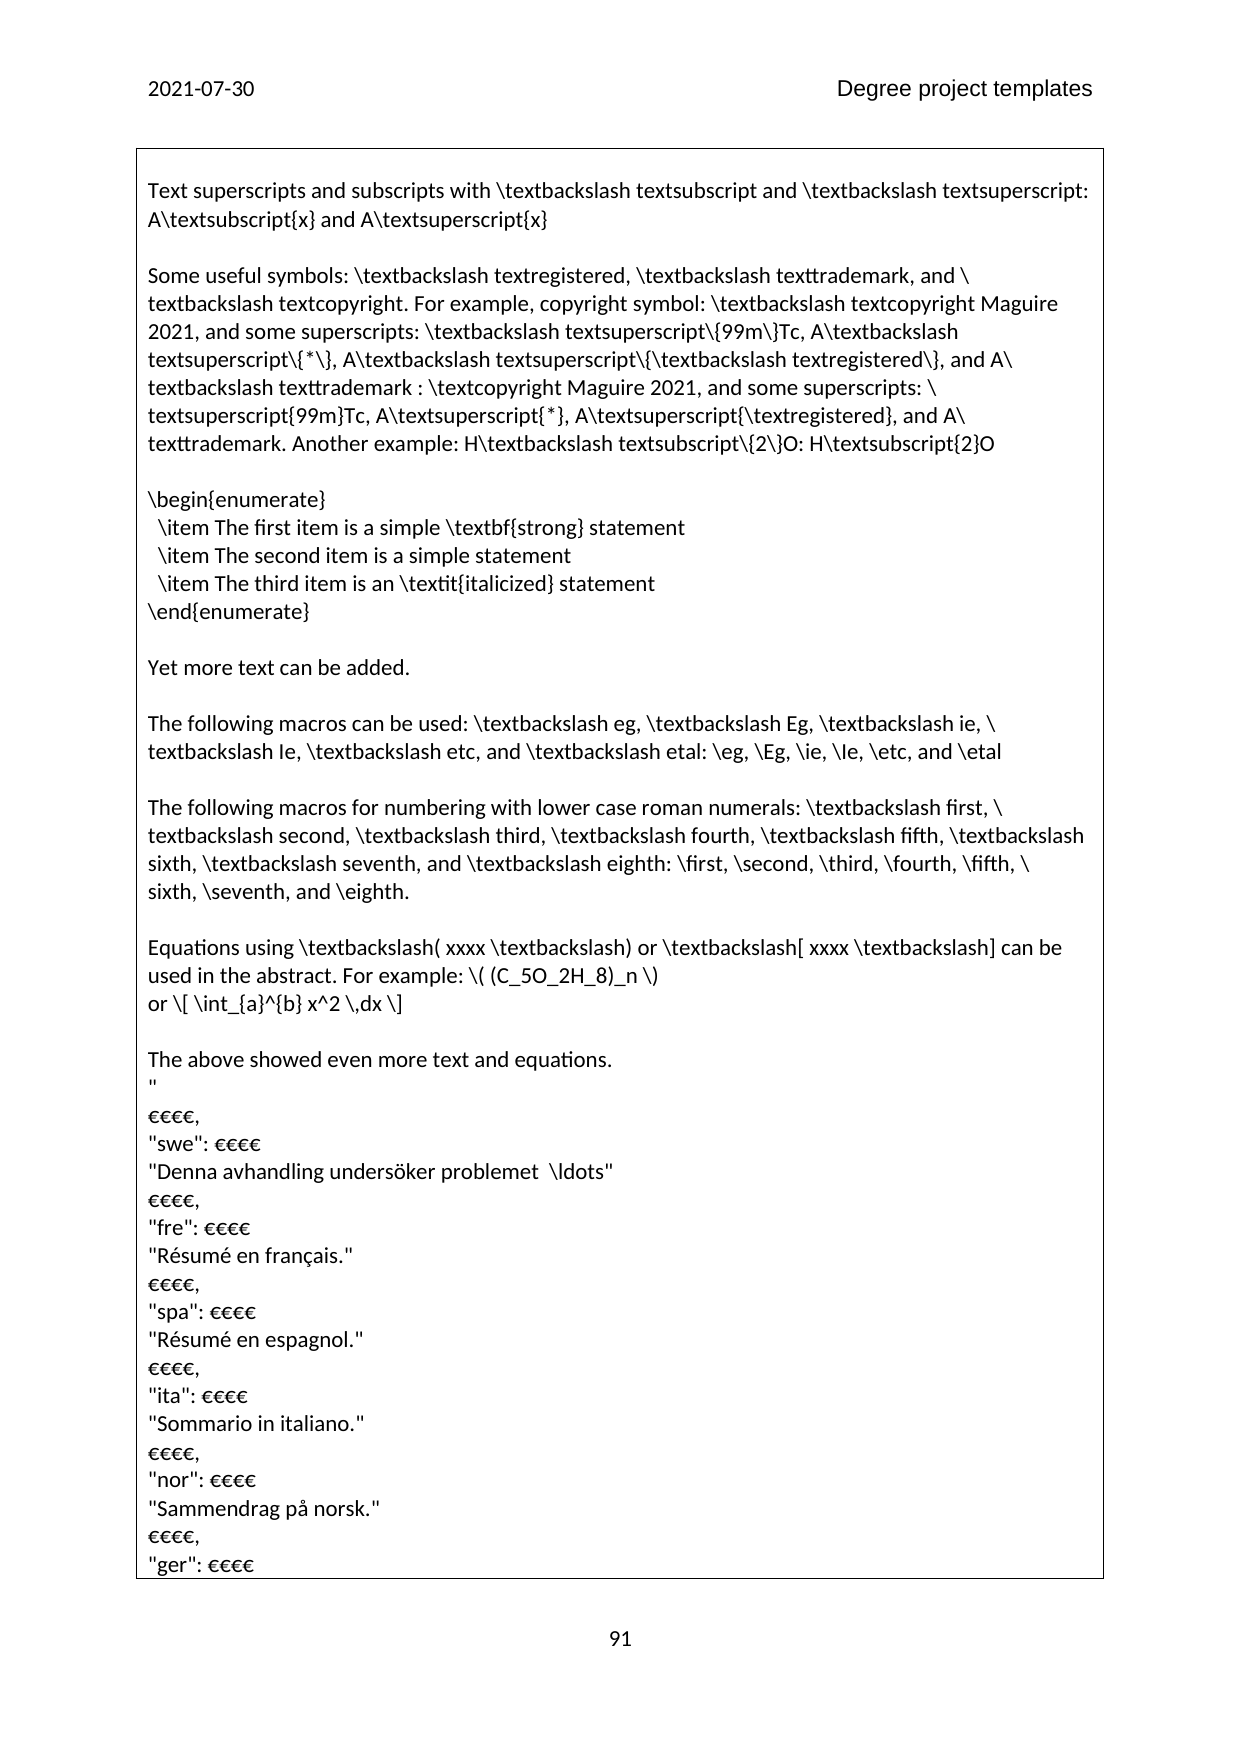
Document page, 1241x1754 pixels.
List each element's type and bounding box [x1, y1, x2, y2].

table_header [137, 149, 1103, 1578]
